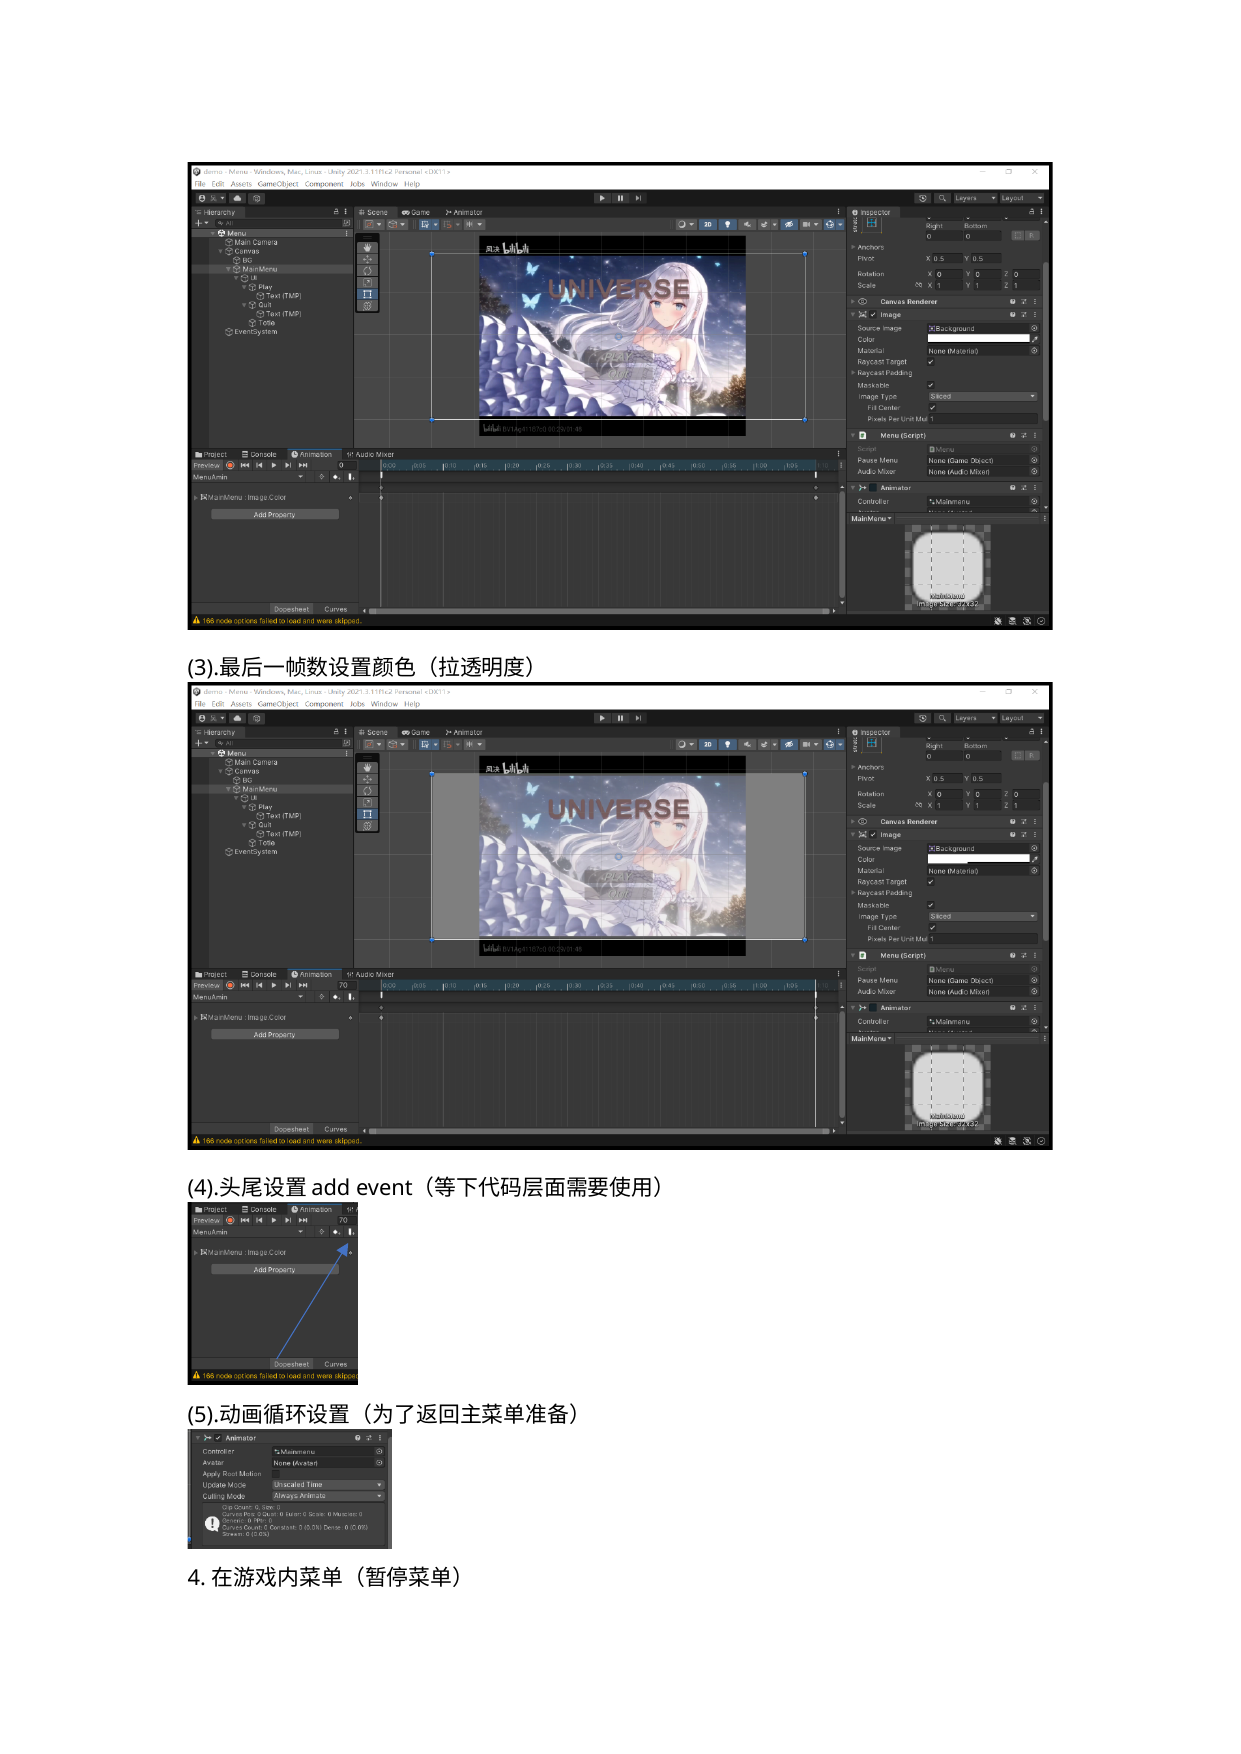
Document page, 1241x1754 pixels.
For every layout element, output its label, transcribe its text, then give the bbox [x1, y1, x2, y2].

text (3).最后一帧数设置颜色（拉透明度） [187, 649, 1053, 682]
text (5).动画循环设置（为了返回主菜单准备） [187, 1397, 1053, 1429]
text 4. 在游戏内菜单（暂停菜单） [187, 1559, 1053, 1592]
picture [187, 162, 1053, 630]
picture [187, 1429, 392, 1549]
text (4).头尾设置add event（等下代码层面需要使用） [187, 1169, 1053, 1202]
picture [187, 1202, 358, 1385]
picture [187, 682, 1053, 1150]
